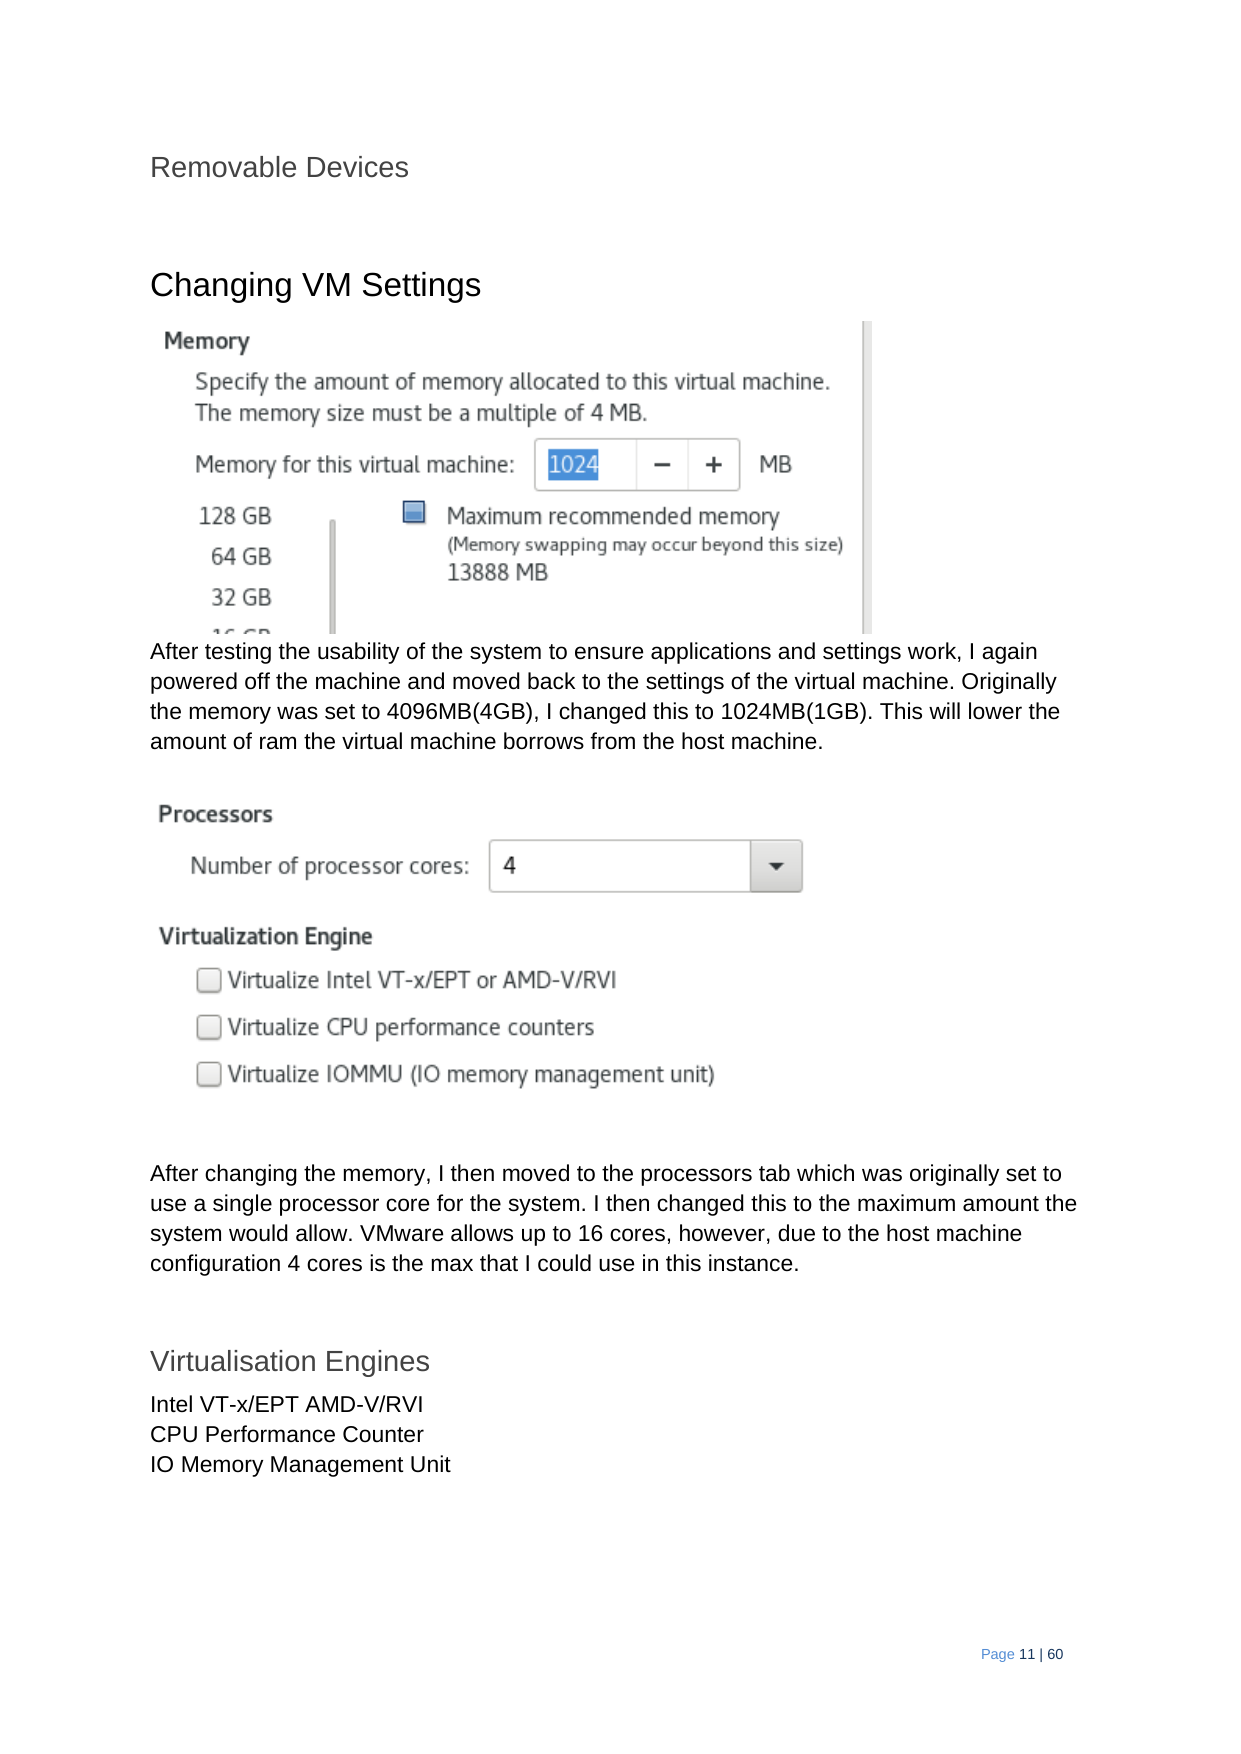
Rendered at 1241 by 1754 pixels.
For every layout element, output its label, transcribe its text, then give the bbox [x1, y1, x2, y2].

subtitle Changing VM Settings [150, 264, 1090, 303]
text After changing the memory, I then moved to the processors tab which was originally set to use a single processor core for the system. I then changed this to the maximum amount the system would allow. VMware allows up to 16 cores, however, due to the host machine configuration 4 cores is the max that I could use in this instance. [150, 1160, 1090, 1277]
picture [150, 321, 872, 634]
text IO Memory Management Unit [150, 1451, 1090, 1478]
picture [150, 788, 847, 1156]
subtitle Removable Devices [150, 150, 1090, 183]
subtitle Virtualisation Engines [150, 1344, 1090, 1378]
text CPU Performance Counter [150, 1421, 1090, 1447]
text Intel VT-x/EPT AMD-V/RVI [150, 1391, 1090, 1417]
text After testing the usability of the system to ensure applications and settings work, I again powered off the machine and moved back to the settings of the virtual machine. Originally the memory was set to 4096MB(4GB), I changed this to 1024MB(1GB). This will lower the amount of ram the virtual machine borrows from the host machine. [150, 638, 1090, 754]
